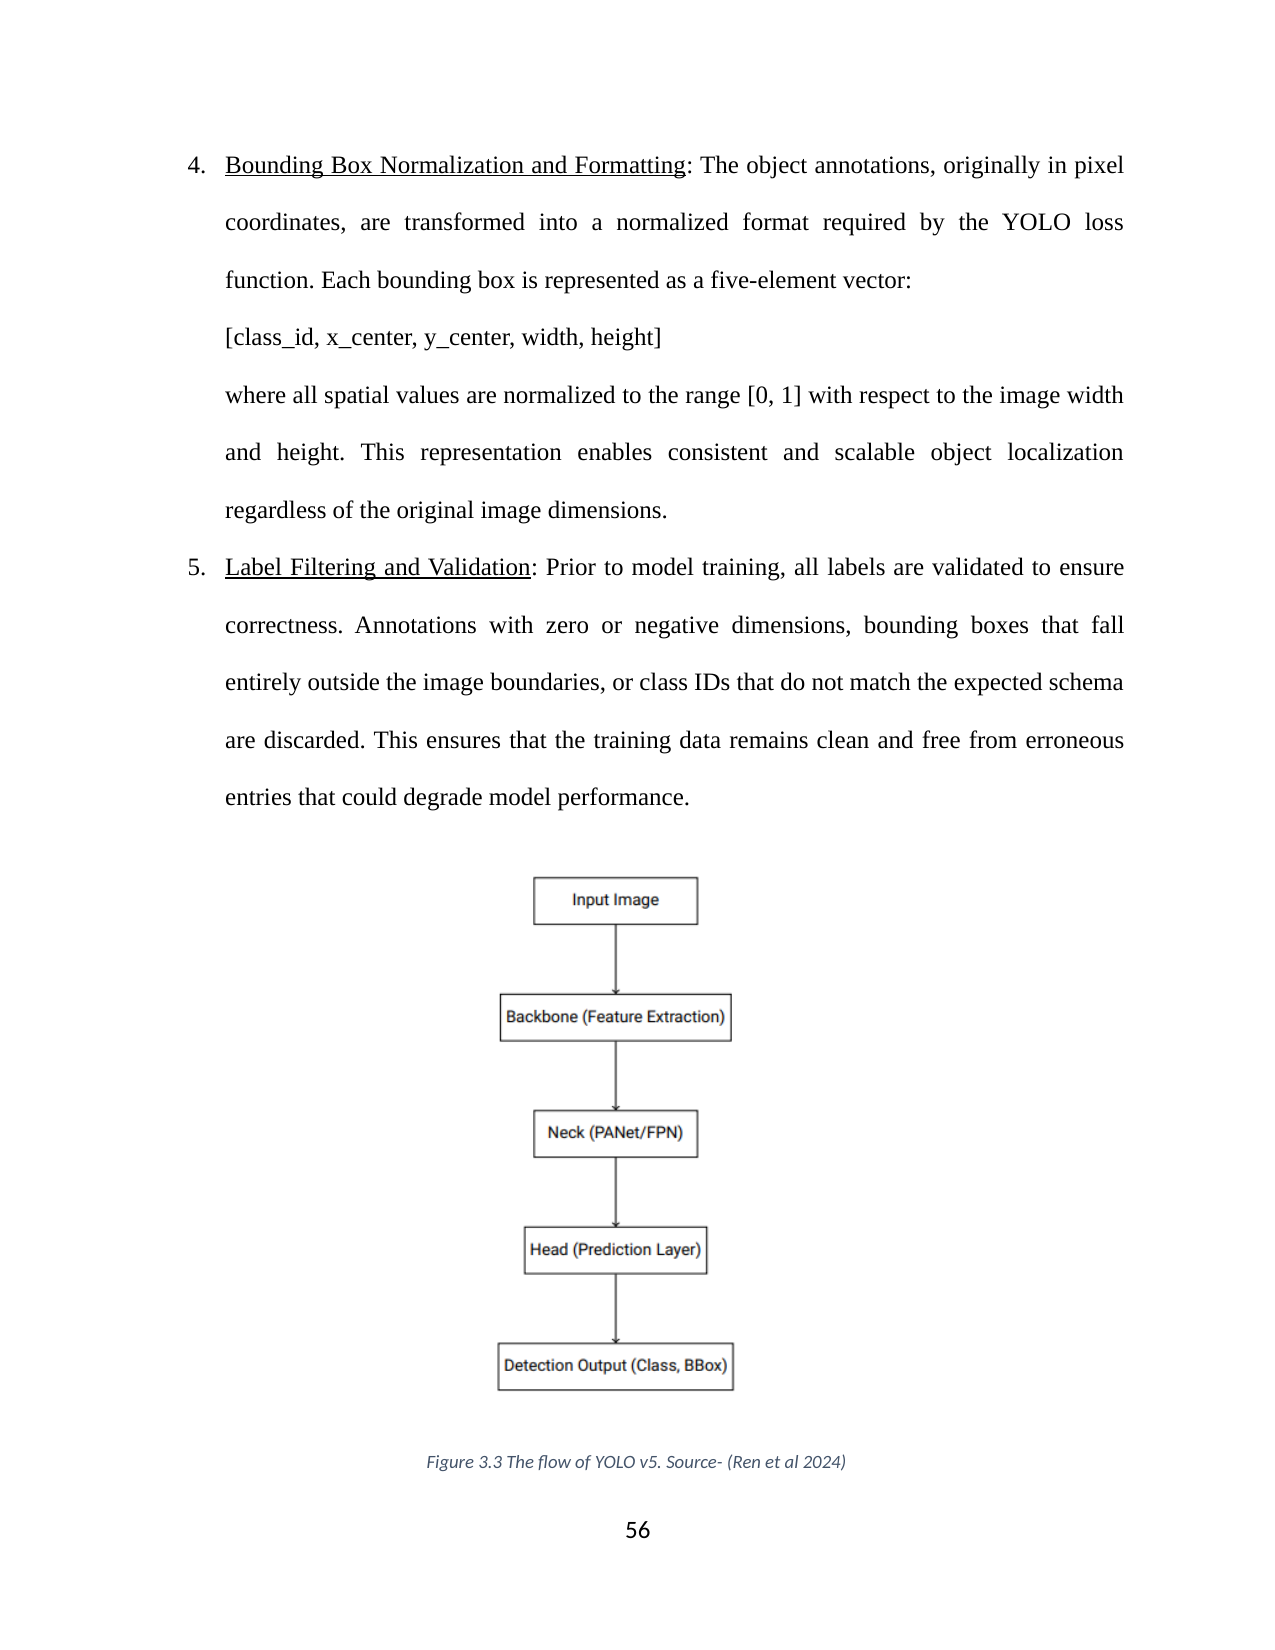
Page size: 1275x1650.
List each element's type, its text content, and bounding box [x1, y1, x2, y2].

list [class_id, x_center, y_center, width, height] [225, 322, 1125, 351]
list Label Filtering and Validation: Prior to model training, all labels are validated to ensure correctness. Annotations with zero or negative dimensions, bounding boxes that fall entirely outside the image boundaries, or class IDs that do not match the expected schema are discarded. This ensures that the training data remains clean and free from erroneous entries that could degrade model performance. [187, 552, 1125, 811]
picture [380, 856, 896, 1403]
list where all spatial values are normalized to the range [0, 1] with respect to the image width and height. This representation enables consistent and scalable object localization regardless of the original image dimensions. [225, 380, 1125, 524]
text Figure 3.3 The flow of YOLO v5. Source- (Ren et al 2024) [150, 1450, 1125, 1473]
list Bounding Box Normalization and Formatting: The object annotations, originally in pixel coordinates, are transformed into a normalized format required by the YOLO loss function. Each bounding box is represented as a five-element vector: [187, 150, 1125, 294]
